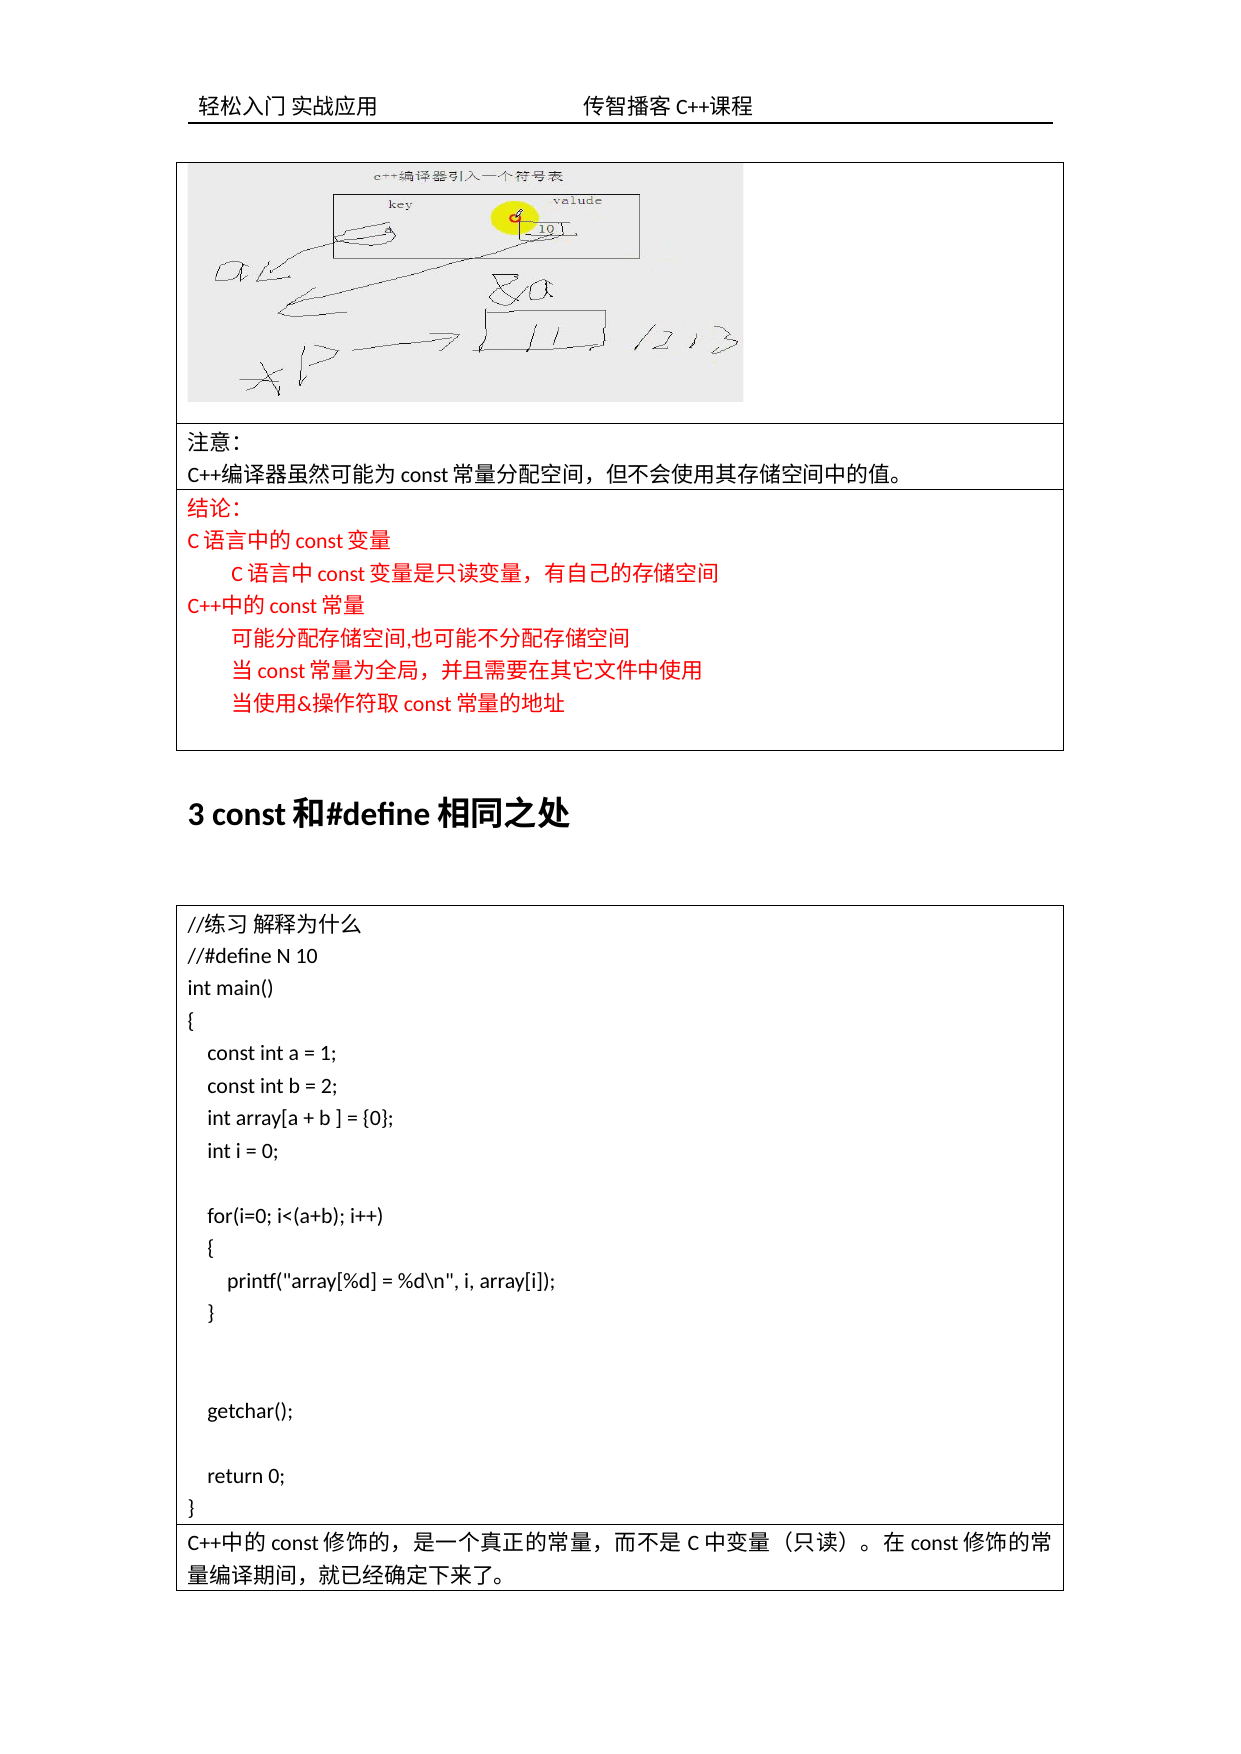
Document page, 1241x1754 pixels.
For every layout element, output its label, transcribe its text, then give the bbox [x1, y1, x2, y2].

picture [187, 163, 744, 402]
table_cell 结论： C语言中的const变量 C语言中const变量是只读变量，有自己的存储空间 C++中的const常量 可能分配存储空间,也可能不分配存储空间 当const常量为全局，并且需要在其它文件中使用 当使用&操作符取const常量的地址 [177, 490, 1063, 750]
subtitle 3 const和#define相同之处 [187, 778, 1053, 843]
table_header //练习 解释为什么 //#define N 10 int main() { const int a = 1; const int b = 2; int array[a + b ] = {0}; int i = 0; for(i=0; i<(a+b); i++) { printf("array[%d] = %d\n", i, array[i]); } getchar(); return 0; } [177, 906, 1063, 1524]
table_cell C++中的const修饰的，是一个真正的常量，而不是C中变量（只读）。在const修饰的常量编译期间，就已经确定下来了。 [177, 1525, 1063, 1590]
table_cell 注意： C++编译器虽然可能为const常量分配空间，但不会使用其存储空间中的值。 [177, 424, 1063, 489]
table_cell C++中const符号表原理图 [177, 163, 1063, 423]
